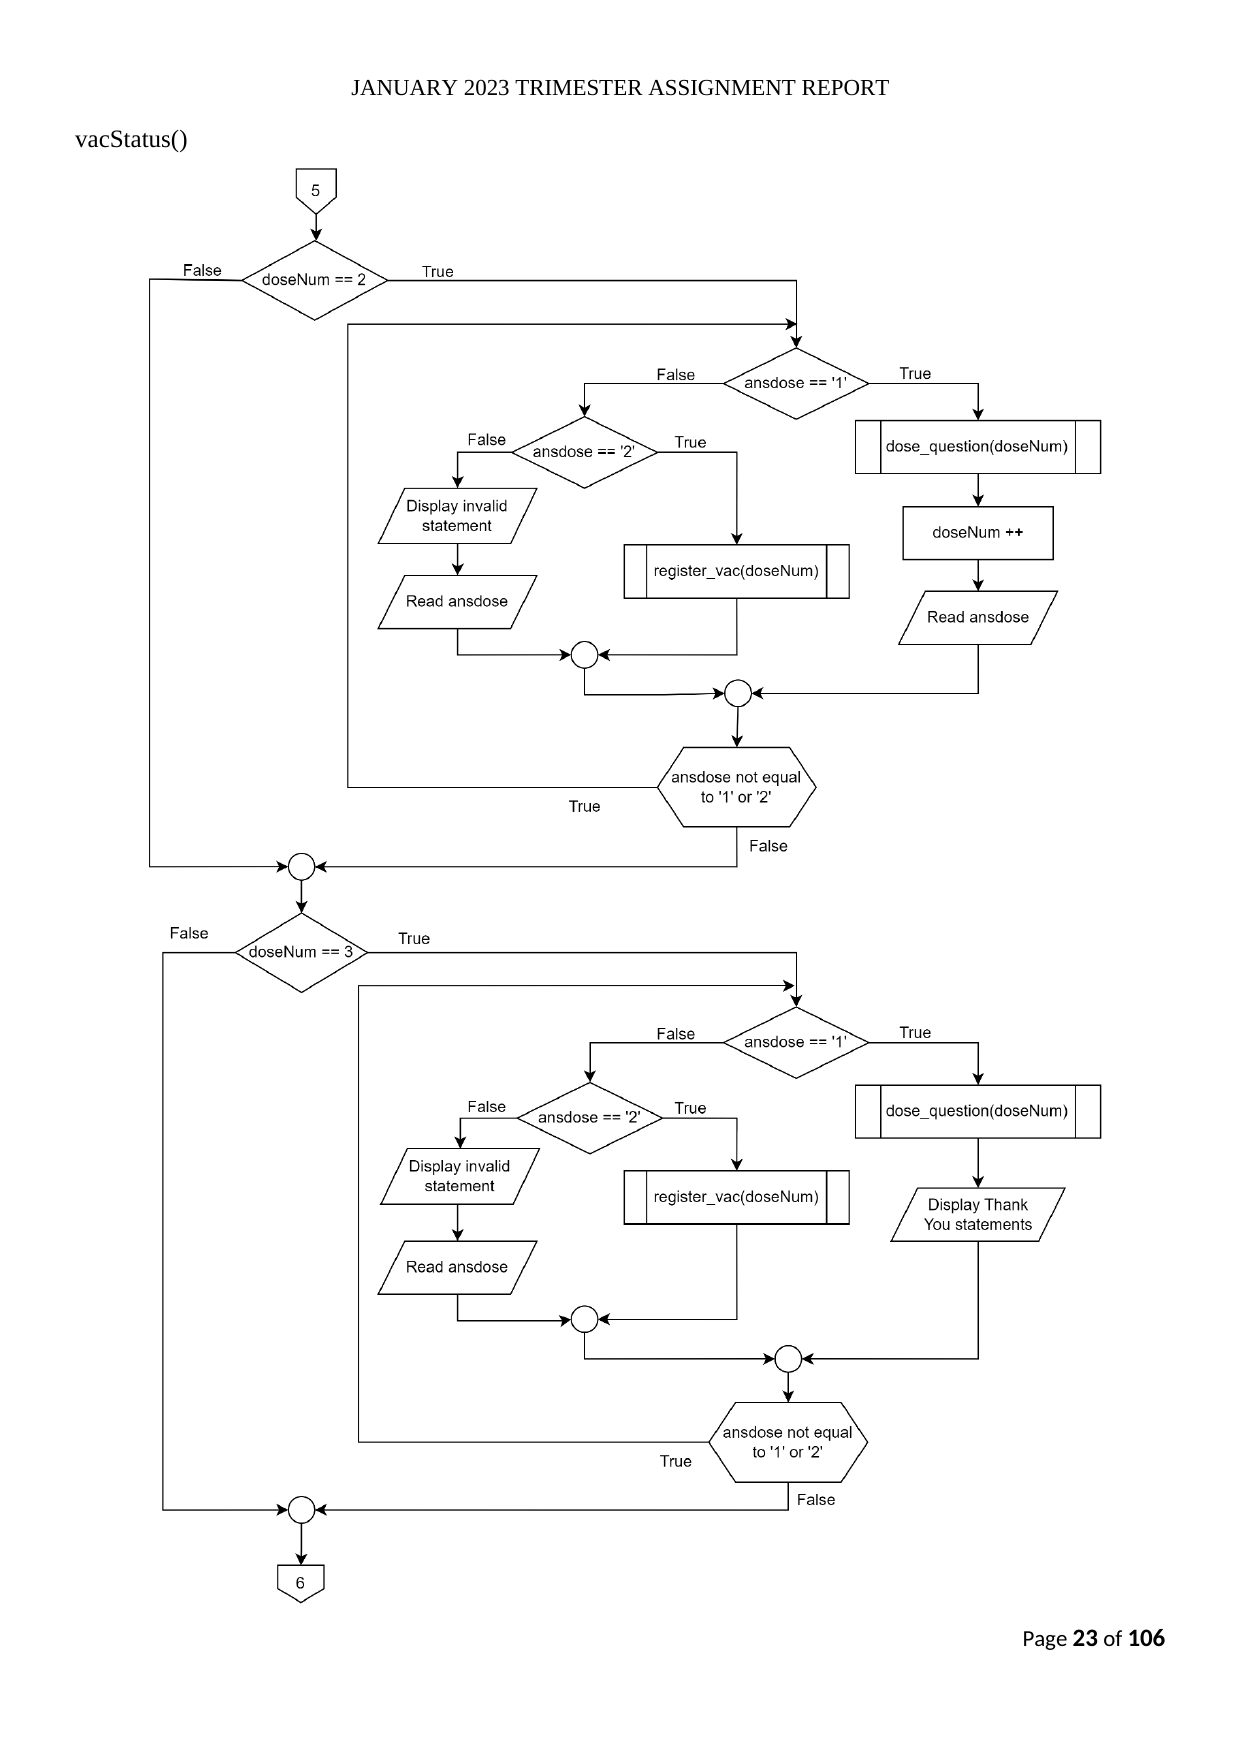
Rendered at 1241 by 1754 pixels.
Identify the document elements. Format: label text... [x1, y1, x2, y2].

picture [126, 155, 1114, 1616]
text vacStatus() [75, 124, 1165, 153]
